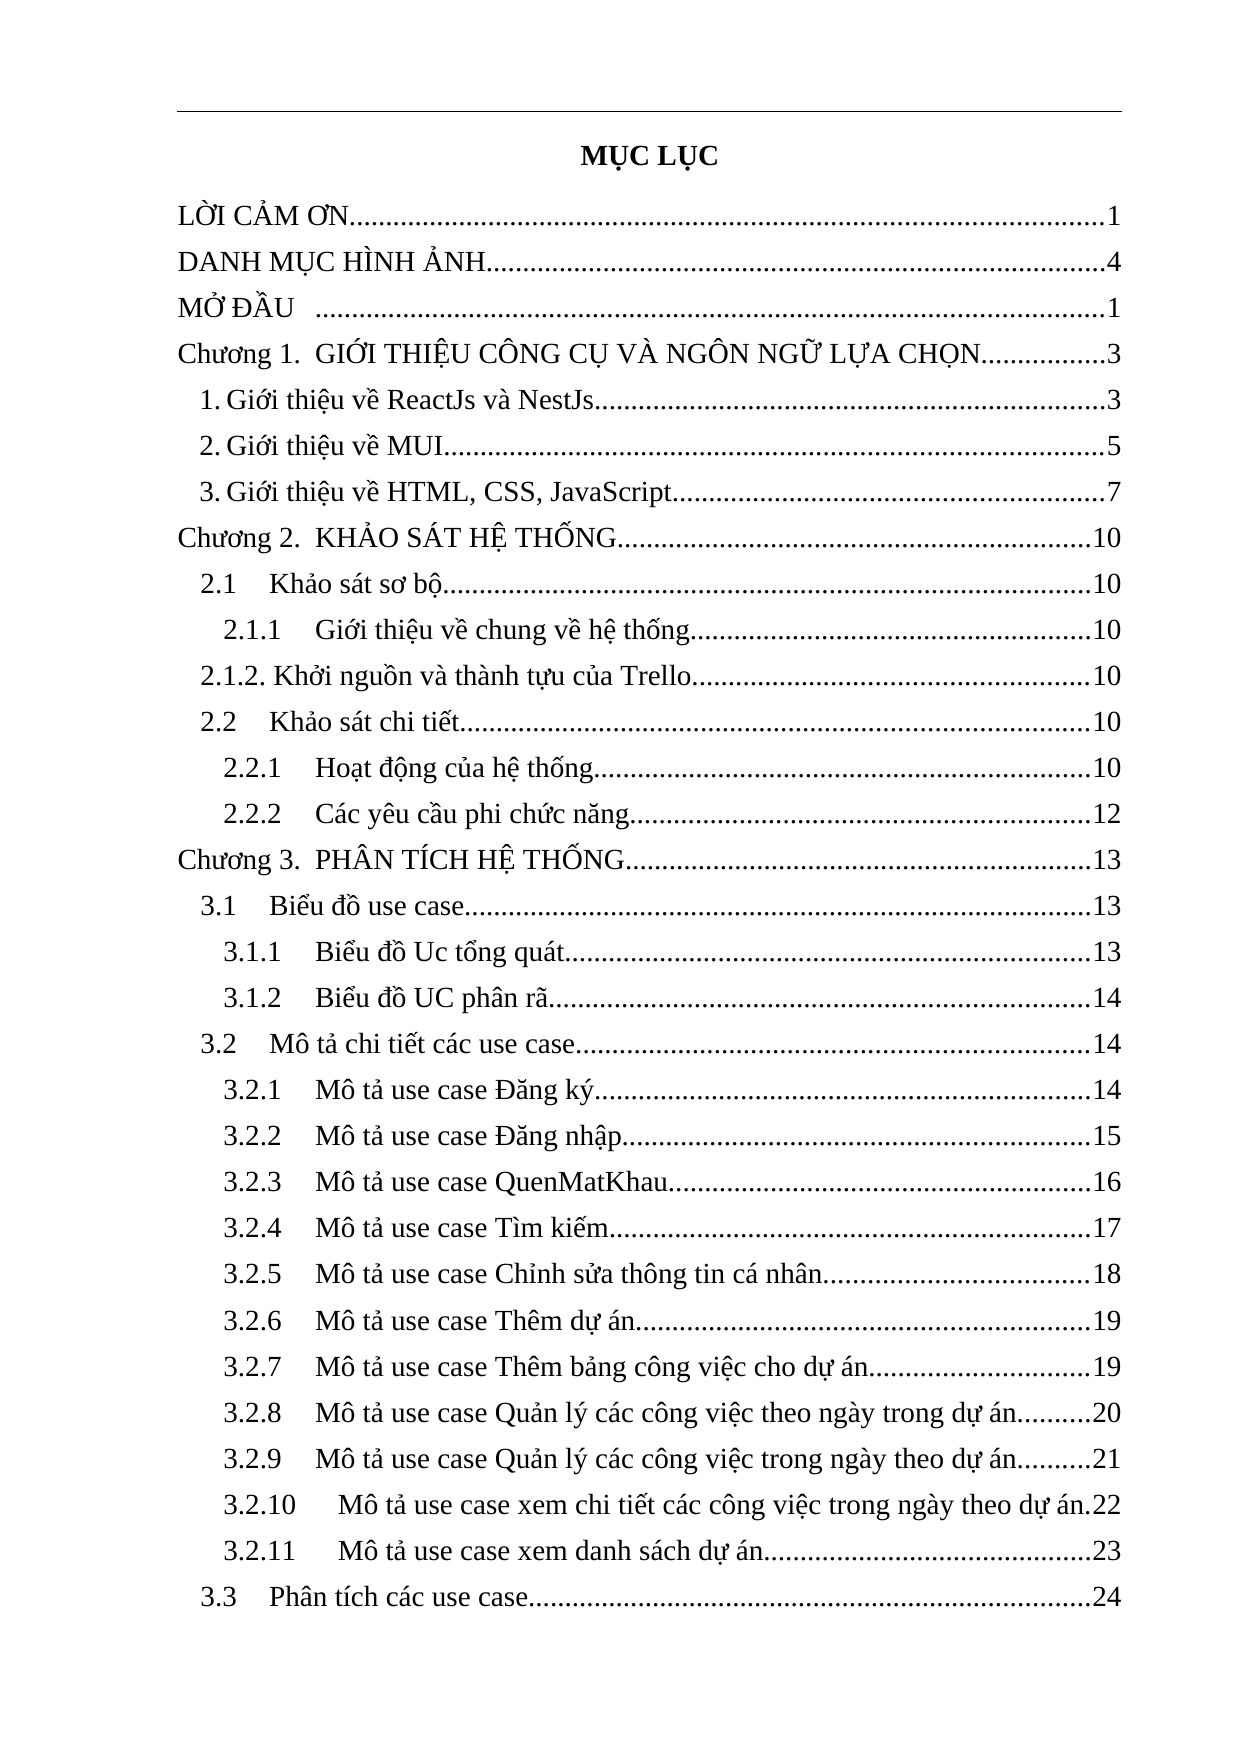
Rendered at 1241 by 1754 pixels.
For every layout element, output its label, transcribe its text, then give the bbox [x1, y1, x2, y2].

text 3.2.5 Mô tả use case Chỉnh sửa thông tin cá nhân 18 [223, 1257, 1122, 1290]
text 3.2.8 Mô tả use case Quản lý các công việc theo ngày trong dự án 20 [223, 1395, 1122, 1428]
text Chương 1. GIỚI THIỆU CÔNG CỤ VÀ NGÔN NGỮ LỰA CHỌN 3 [177, 336, 1122, 369]
text 2.1 Khảo sát sơ bộ 10 [200, 566, 1122, 599]
text 3.1.2 Biểu đồ UC phân rã 14 [223, 980, 1122, 1014]
text 3.2.9 Mô tả use case Quản lý các công việc trong ngày theo dự án 21 [223, 1441, 1122, 1474]
text 3.1 Biểu đồ use case 13 [200, 888, 1122, 922]
text 2. Giới thiệu về MUI 5 [199, 428, 1122, 461]
text 3.2 Mô tả chi tiết các use case 14 [200, 1026, 1122, 1060]
text Chương 3. PHÂN TÍCH HỆ THỐNG 13 [177, 842, 1122, 876]
text 3. Giới thiệu về HTML, CSS, JavaScript 7 [199, 474, 1122, 507]
text MỞ ĐẦU 1 [177, 290, 1122, 323]
text 3.2.4 Mô tả use case Tìm kiếm 17 [223, 1211, 1122, 1244]
text 3.2.2 Mô tả use case Đăng nhập 15 [223, 1118, 1122, 1152]
text 3.2.3 Mô tả use case QuenMatKhau 16 [223, 1164, 1122, 1198]
text 3.1.1 Biểu đồ Uc tổng quát 13 [223, 934, 1122, 968]
text MỤC LỤC [177, 138, 1122, 172]
text 2.1.2. Khởi nguồn và thành tựu của Trello 10 [200, 658, 1122, 692]
text 2.2.2 Các yêu cầu phi chức năng 12 [223, 796, 1122, 830]
text 3.2.6 Mô tả use case Thêm dự án 19 [223, 1303, 1122, 1336]
text 2.2 Khảo sát chi tiết 10 [200, 704, 1122, 738]
text Chương 2. KHẢO SÁT HỆ THỐNG 10 [177, 520, 1122, 553]
text 3.3 Phân tích các use case 24 [200, 1579, 1122, 1612]
text 3.2.7 Mô tả use case Thêm bảng công việc cho dự án 19 [223, 1349, 1122, 1382]
text 3.2.10 Mô tả use case xem chi tiết các công việc trong ngày theo dự án 22 [223, 1487, 1122, 1520]
text 2.1.1 Giới thiệu về chung về hệ thống 10 [223, 612, 1122, 646]
text LỜI CẢM ƠN 1 [177, 198, 1122, 231]
text 3.2.11 Mô tả use case xem danh sách dự án 23 [223, 1533, 1122, 1566]
text 2.2.1 Hoạt động của hệ thống 10 [223, 750, 1122, 784]
text 3.2.1 Mô tả use case Đăng ký 14 [223, 1072, 1122, 1106]
text DANH MỤC HÌNH ẢNH 4 [177, 244, 1122, 277]
text 1. Giới thiệu về ReactJs và NestJs 3 [199, 382, 1122, 415]
